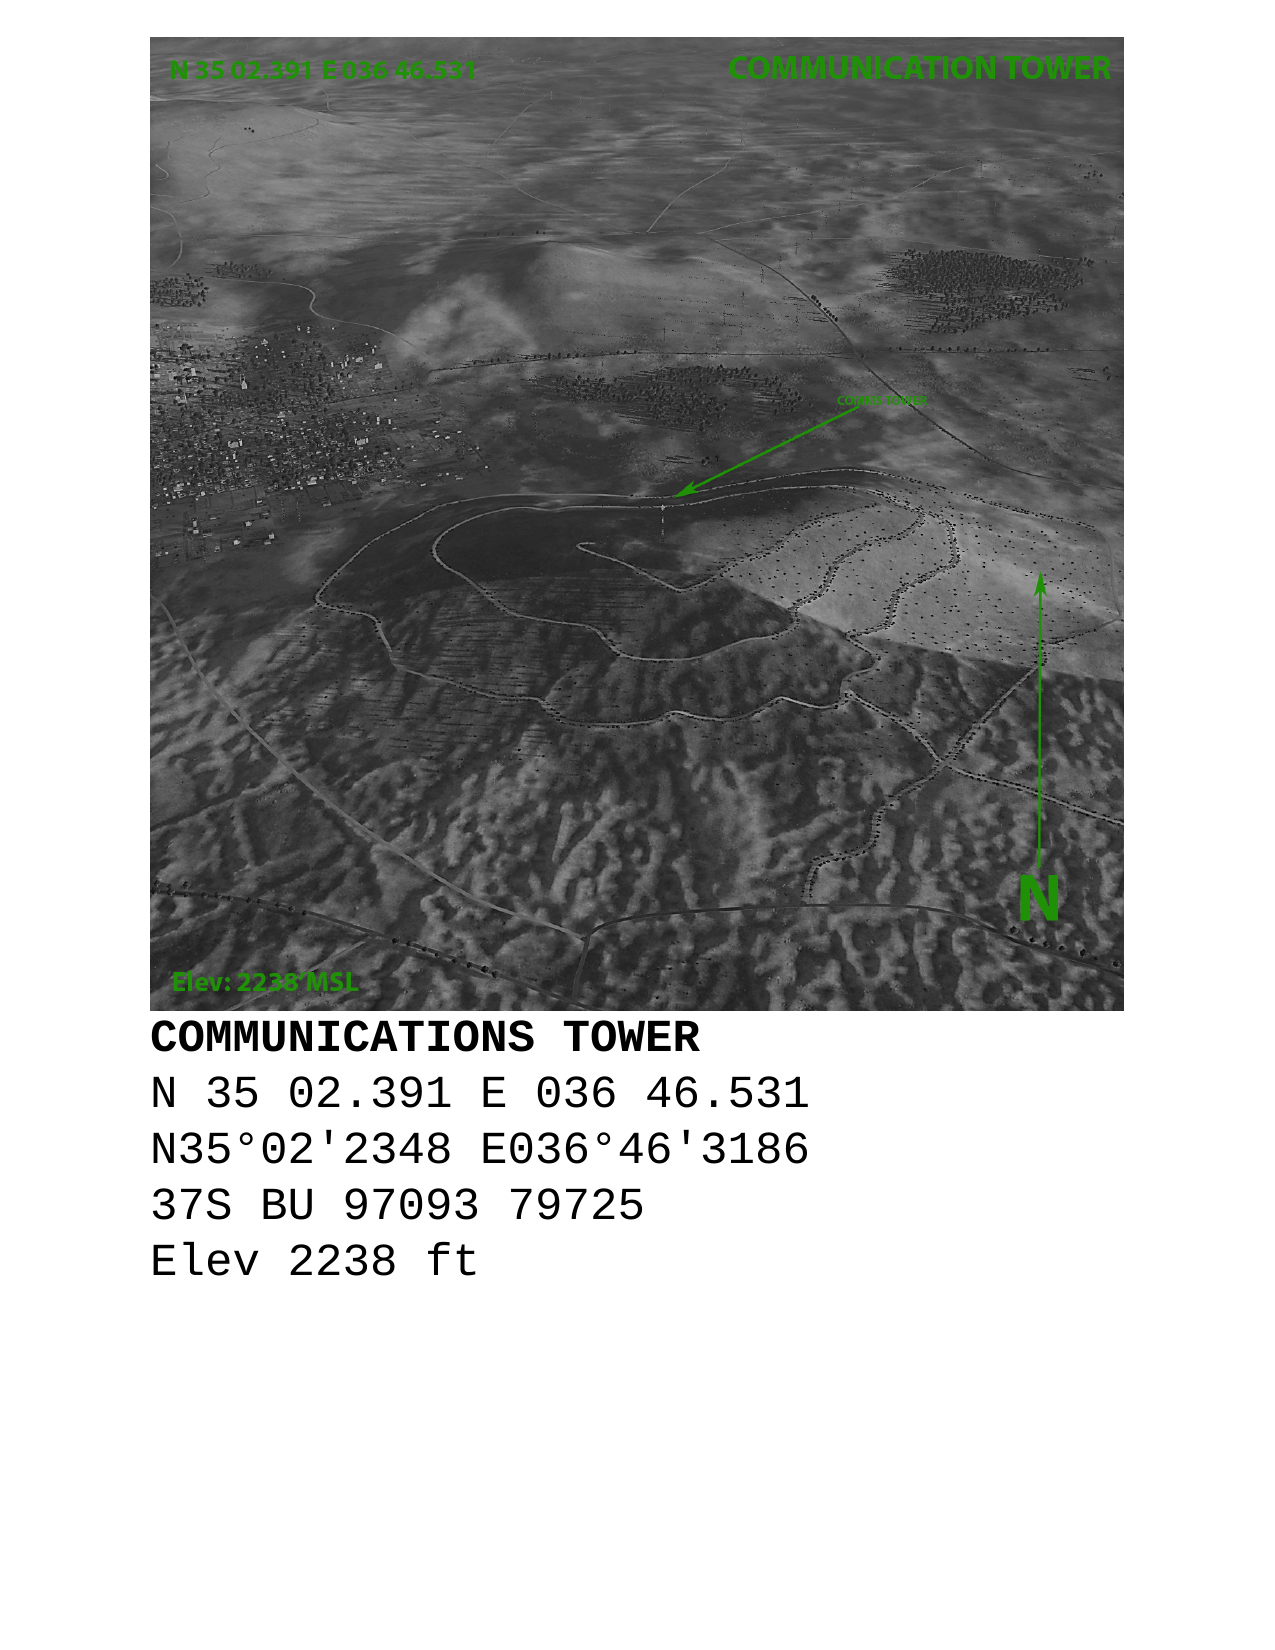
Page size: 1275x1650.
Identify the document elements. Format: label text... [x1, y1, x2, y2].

text 37S BU 97093 79725 [150, 1181, 1125, 1233]
text N35°02'2348 E036°46'3186 [150, 1125, 1125, 1177]
text N 35 02.391 E 036 46.531 [150, 1069, 1125, 1121]
text Elev 2238 ft [150, 1237, 1125, 1289]
picture [150, 37, 1124, 1011]
text COMMUNICATIONS TOWER [150, 1013, 1125, 1065]
